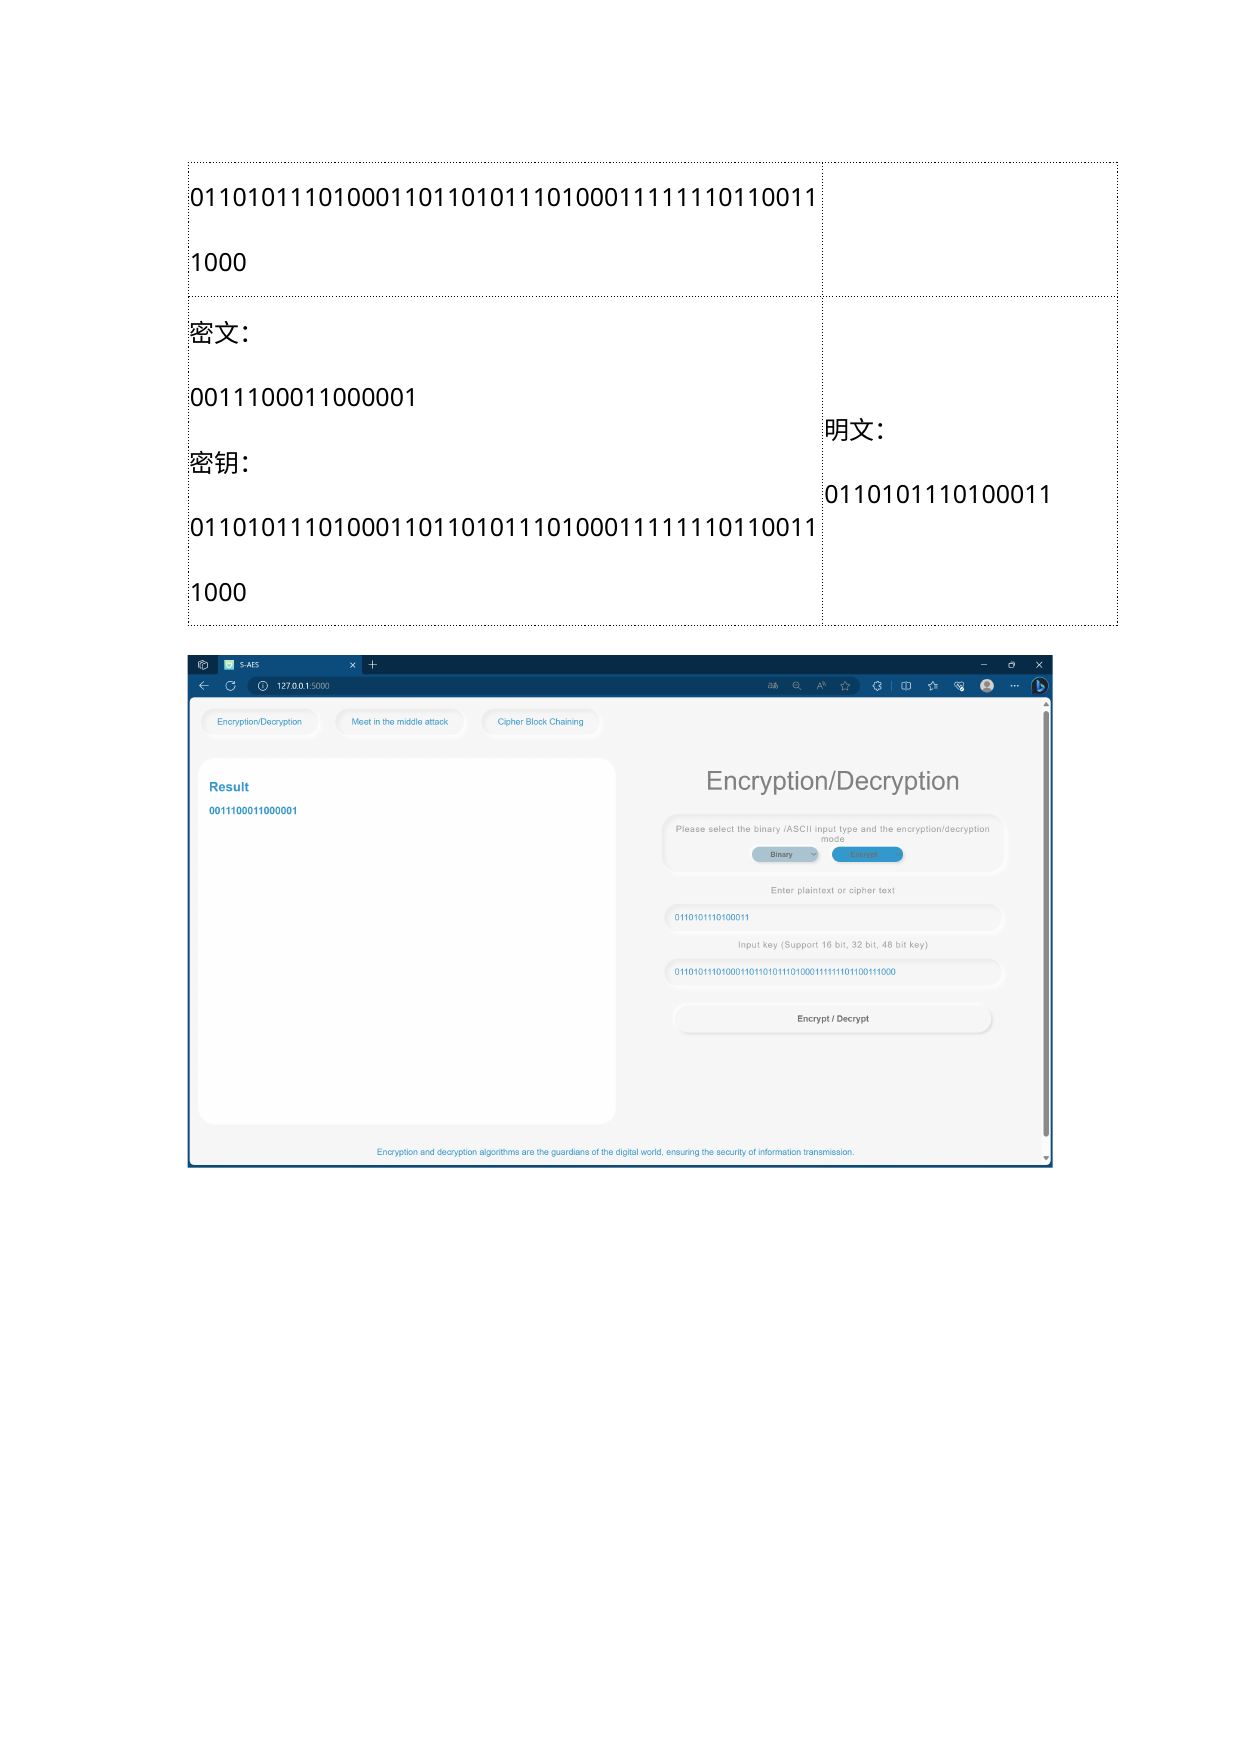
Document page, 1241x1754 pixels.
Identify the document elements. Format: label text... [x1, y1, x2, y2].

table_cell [188, 162, 822, 296]
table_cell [823, 162, 1118, 296]
table_cell 密文： 0011100011000001 密钥： 011010111010001101101011101000111111101100111000 [188, 296, 822, 625]
table_cell 明文： 0110101110100011 [823, 296, 1118, 625]
picture [187, 655, 1053, 1168]
